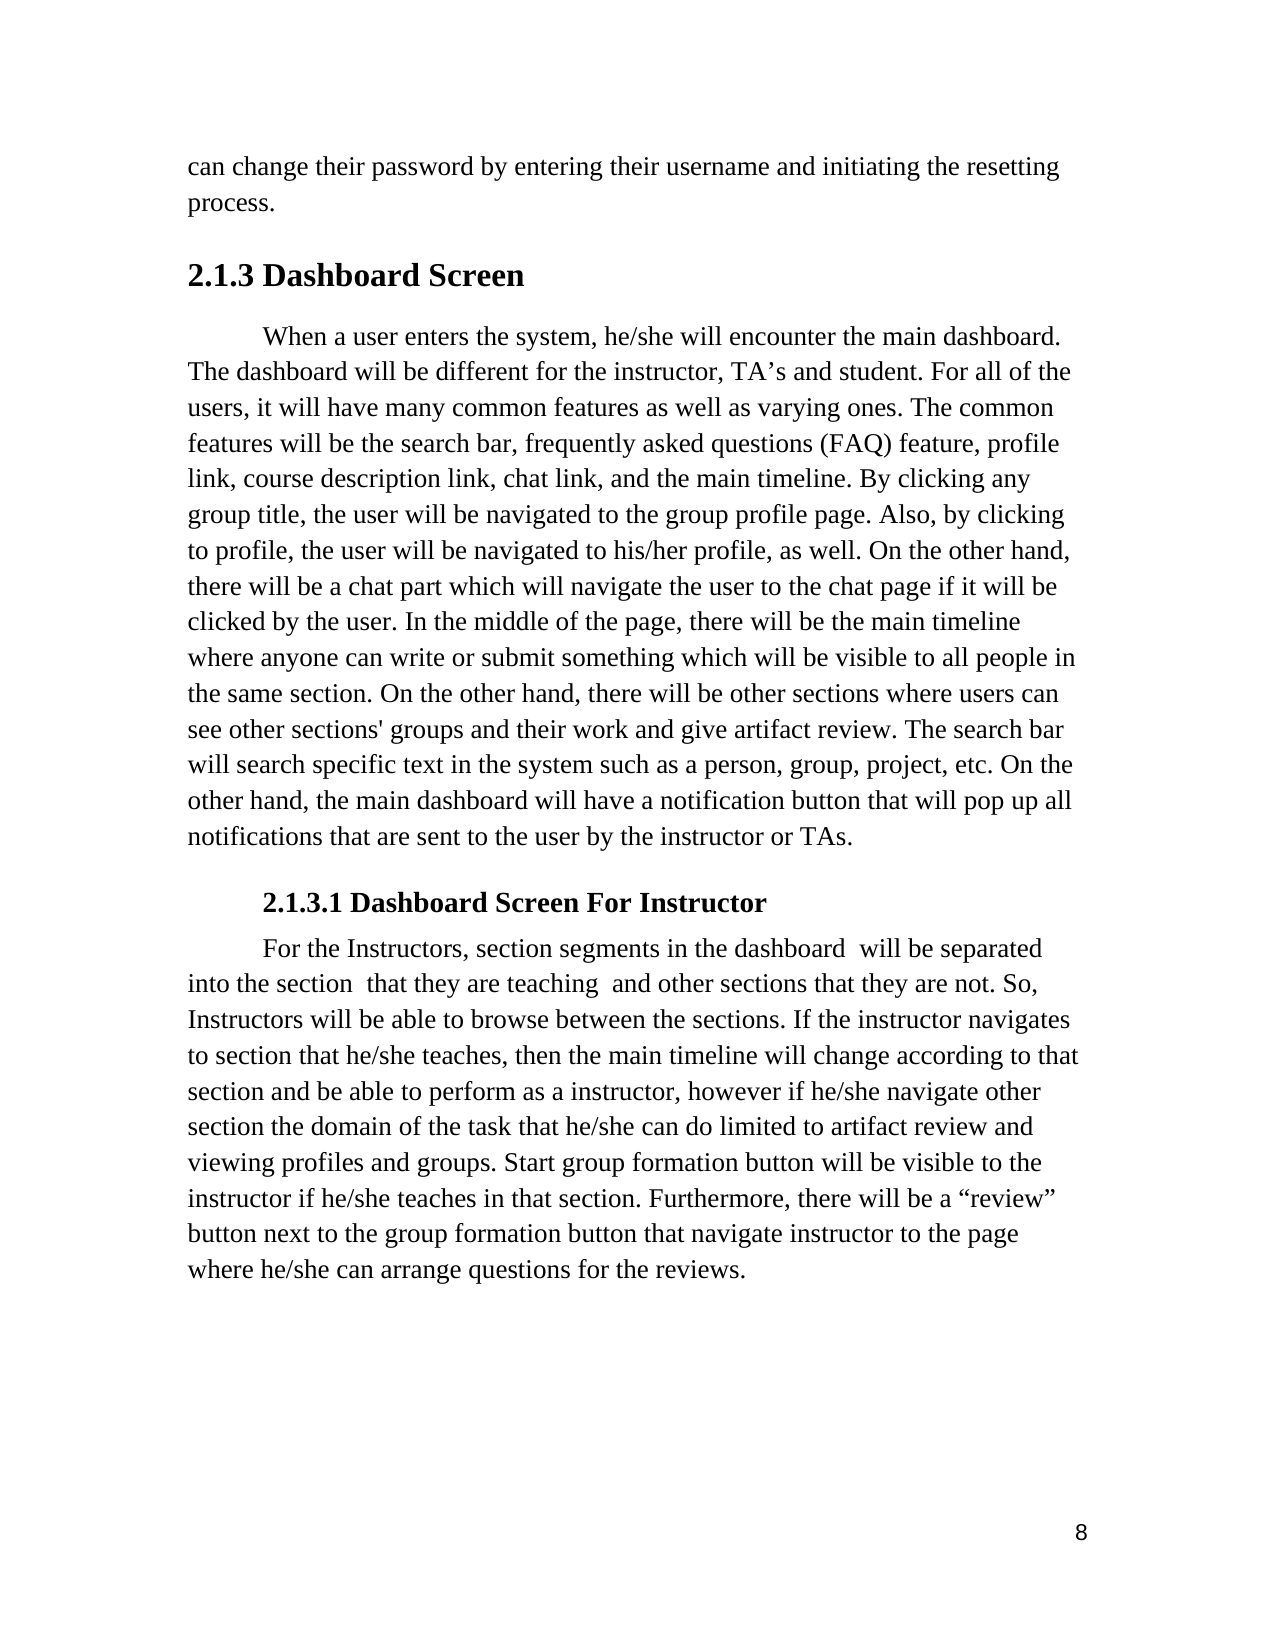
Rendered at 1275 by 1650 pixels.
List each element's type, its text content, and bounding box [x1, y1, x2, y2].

subtitle 2.1.3.1 Dashboard Screen For Instructor [187, 885, 1087, 918]
subtitle 2.1.3 Dashboard Screen [187, 255, 1087, 293]
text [187, 150, 1087, 217]
text For the Instructors, section segments in the dashboard will be separated into the section that they are teaching and other sections that they are not. So, Instructors will be able to browse between the sections. If the instructor navigates to section that he/she teaches, then the main timeline will change according to that section and be able to perform as a instructor, however if he/she navigate other section the domain of the task that he/she can do limited to artifact review and viewing profiles and groups. Start group formation button will be visible to the instructor if he/she teaches in that section. Furthermore, there will be a “review” button next to the group formation button that navigate instructor to the page where he/she can arrange questions for the reviews. [187, 932, 1087, 1284]
text When a user enters the system, he/she will encounter the main dashboard. The dashboard will be different for the instructor, TA’s and student. For all of the users, it will have many common features as well as varying ones. The common features will be the search bar, frequently asked questions (FAQ) feature, profile link, course description link, chat link, and the main timeline. By clicking any group title, the user will be navigated to the group profile page. Also, by clicking to profile, the user will be navigated to his/her profile, as well. On the other hand, there will be a chat part which will navigate the user to the chat page if it will be clicked by the user. In the middle of the page, there will be the main timeline where anyone can write or submit something which will be visible to all people in the same section. On the other hand, there will be other sections where users can see other sections' groups and their work and give artifact review. The search bar will search specific text in the system such as a person, group, project, etc. On the other hand, the main dashboard will have a notification button that will pop up all notifications that are sent to the user by the instructor or TAs. [187, 320, 1087, 851]
